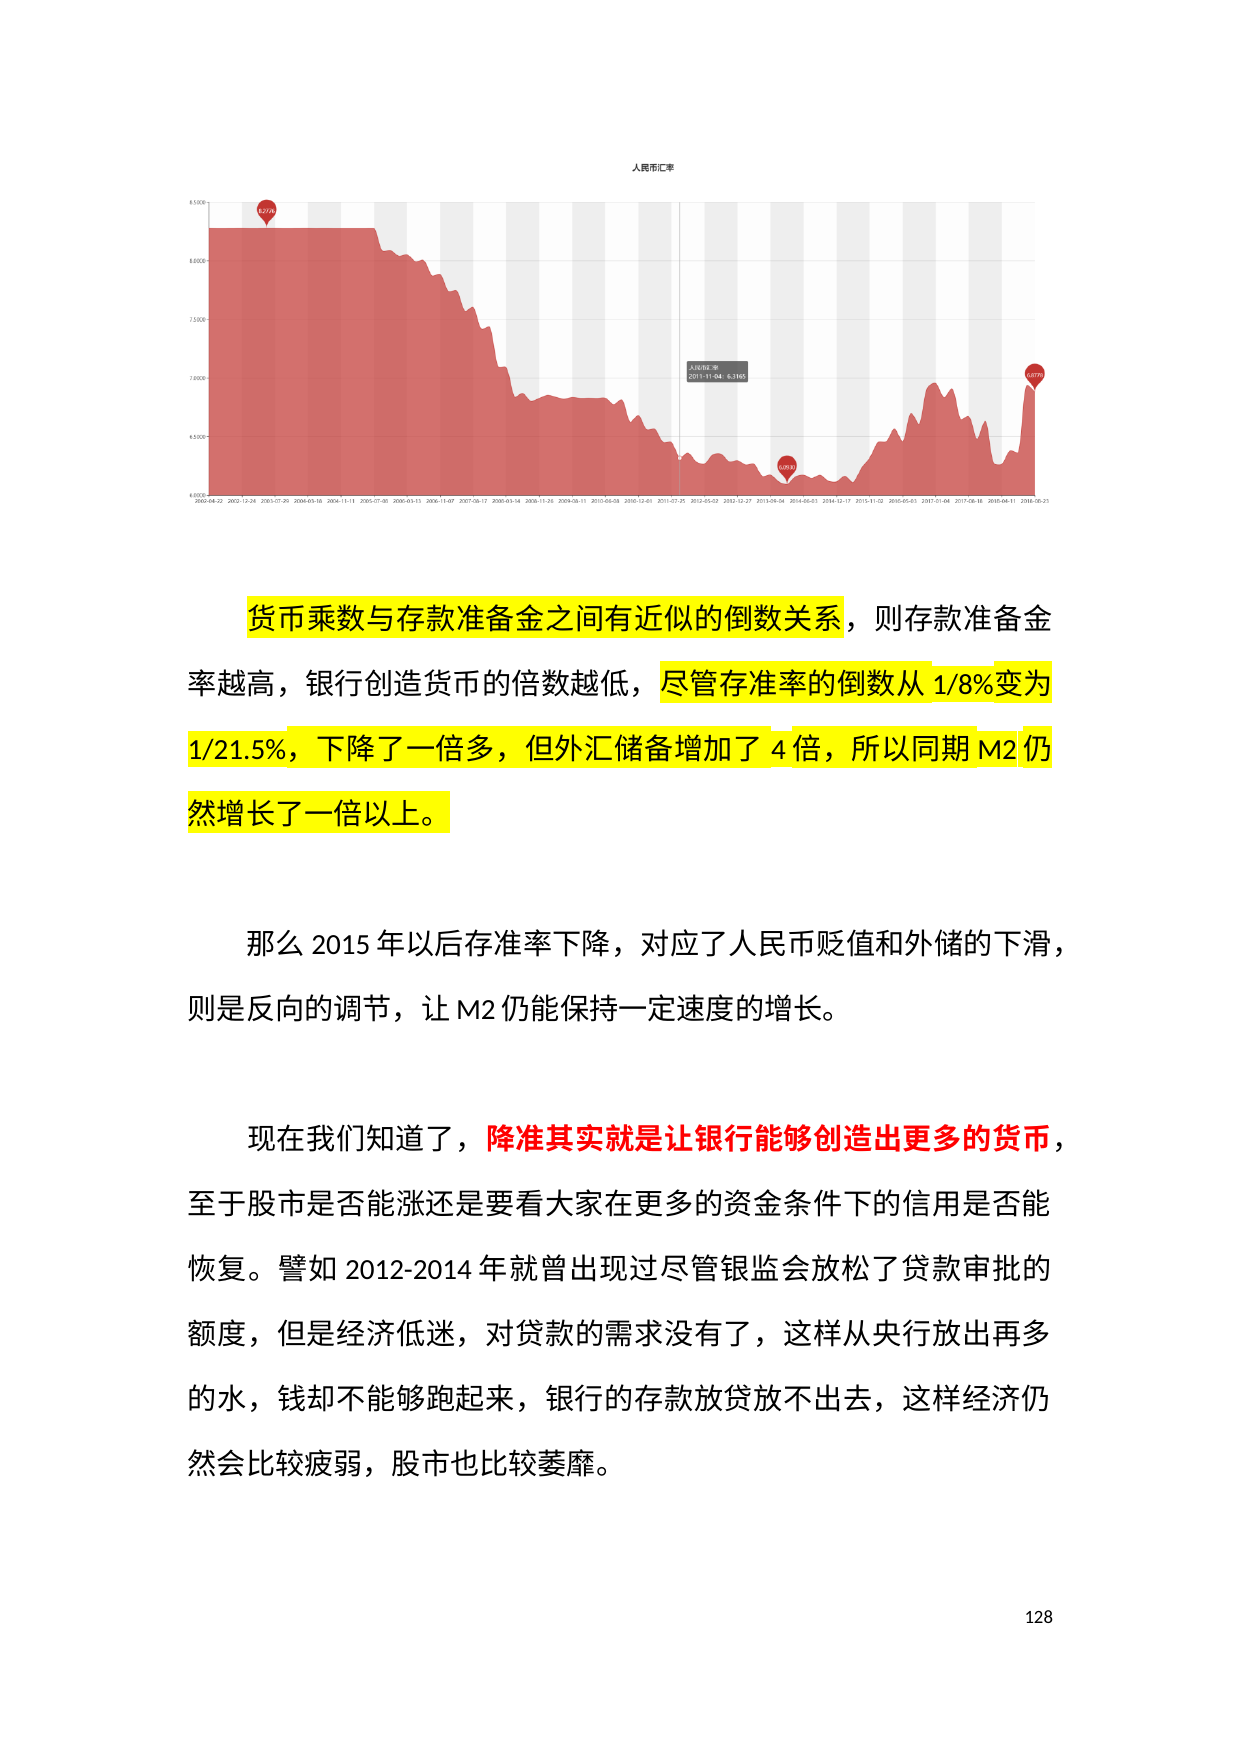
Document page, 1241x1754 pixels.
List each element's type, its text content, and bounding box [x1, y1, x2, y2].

text 现在我们知道了，降准其实就是让银行能够创造出更多的货币，至于股市是否能涨还是要看大家在更多的资金条件下的信用是否能恢复。譬如2012-2014年就曾出现过尽管银监会放松了贷款审批的额度，但是经济低迷，对贷款的需求没有了，这样从央行放出再多的水，钱却不能够跑起来，银行的存款放贷放不出去，这样经济仍然会比较疲弱，股市也比较萎靡。 [187, 1104, 1053, 1494]
picture [187, 162, 1053, 507]
text 那么2015年以后存准率下降，对应了人民币贬值和外储的下滑，则是反向的调节，让M2仍能保持一定速度的增长。 [187, 909, 1053, 1039]
text 货币乘数与存款准备金之间有近似的倒数关系，则存款准备金率越高，银行创造货币的倍数越低，尽管存准率的倒数从1/8%变为1/21.5%，下降了一倍多，但外汇储备增加了4倍，所以同期M2仍然增长了一倍以上。 [187, 584, 1053, 844]
